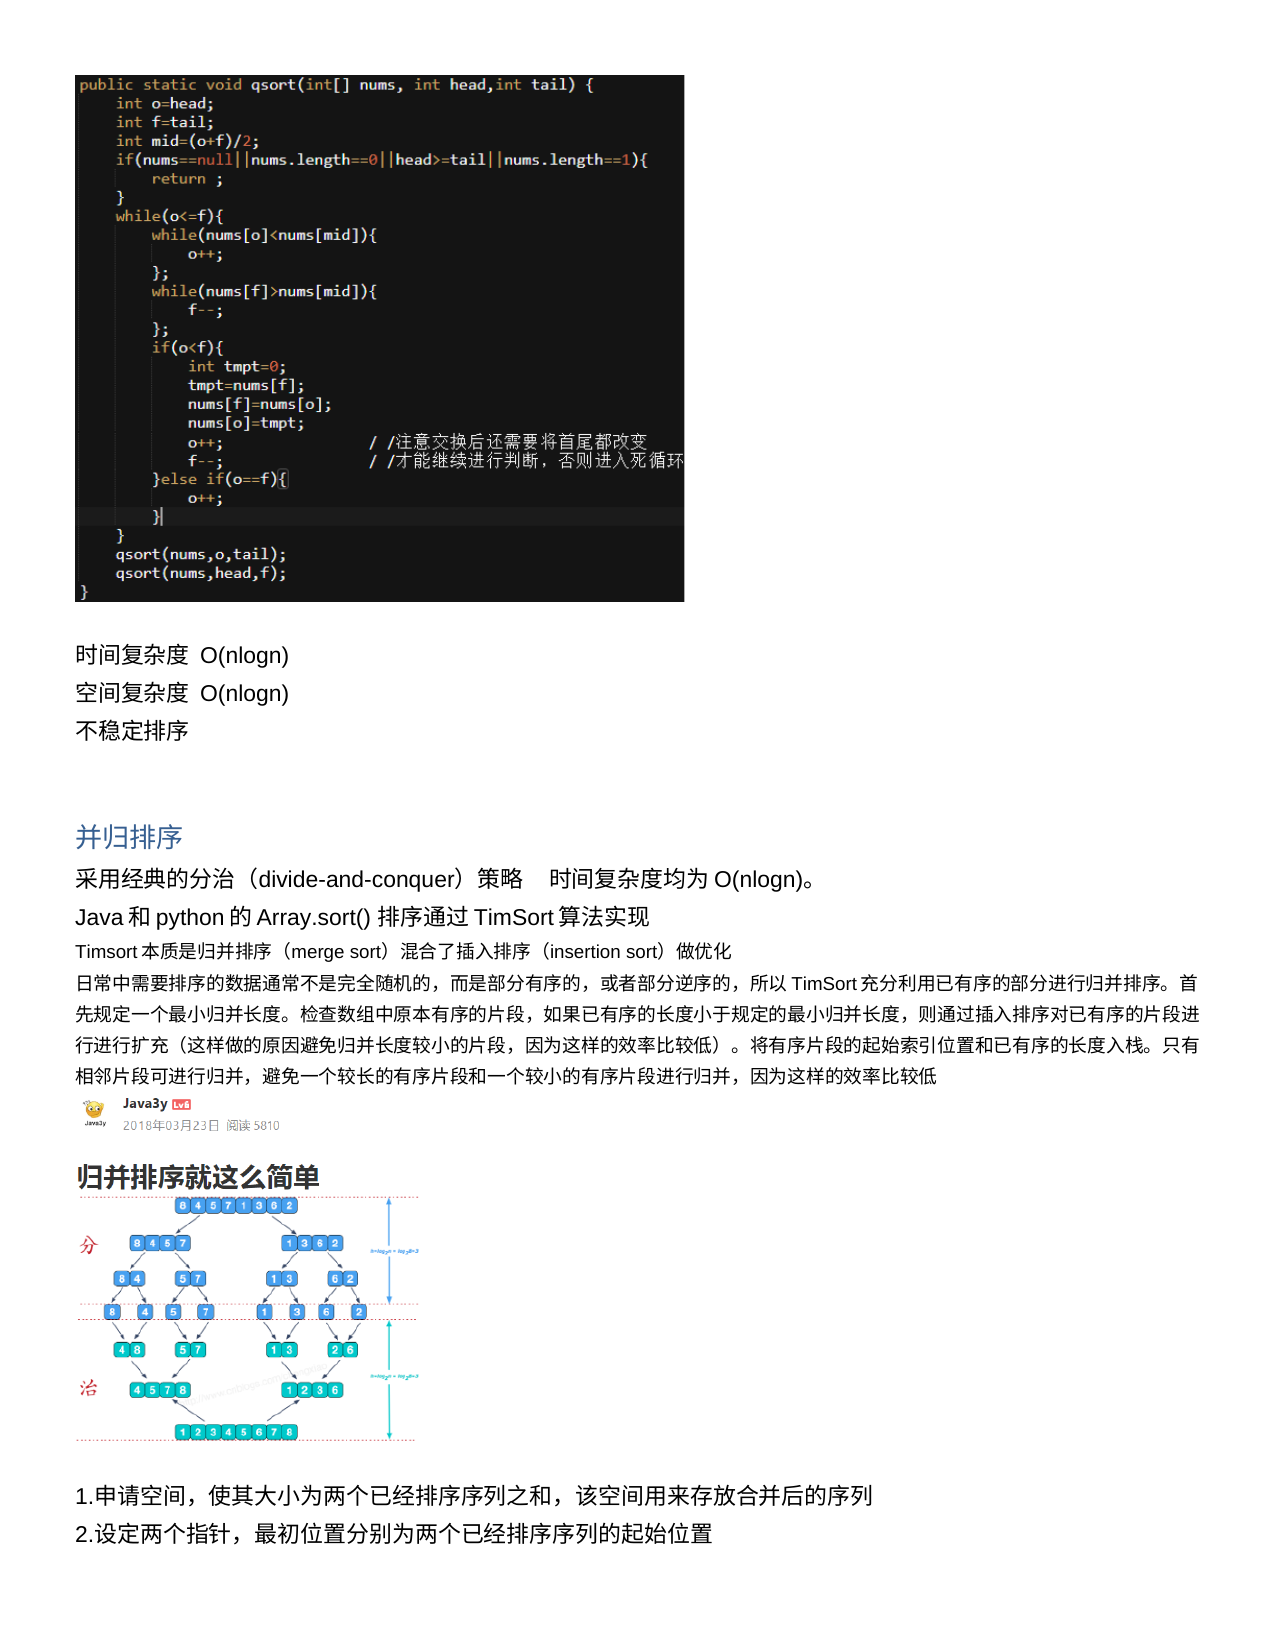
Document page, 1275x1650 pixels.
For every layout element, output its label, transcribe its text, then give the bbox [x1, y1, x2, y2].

text 2.设定两个指针，最初位置分别为两个已经排序序列的起始位置 [75, 1516, 1200, 1549]
text 日常中需要排序的数据通常不是完全随机的，而是部分有序的，或者部分逆序的，所以TimSort充分利用已有序的部分进行归并排序。首先规定一个最小归并长度。检查数组中原本有序的片段，如果已有序的长度小于规定的最小归并长度，则通过插入排序对已有序的片段进行进行扩充（这样做的原因避免归并长度较小的片段，因为这样的效率比较低）。将有序片段的起始索引位置和已有序的长度入栈。只有相邻片段可进行归并，避免一个较长的有序片段和一个较小的有序片段进行归并，因为这样的效率比较低 [75, 968, 1200, 1089]
text 1.申请空间，使其大小为两个已经排序序列之和，该空间用来存放合并后的序列 [75, 1478, 1200, 1511]
text 不稳定排序 [75, 713, 1200, 746]
subtitle 并归排序 [75, 816, 1200, 855]
text Java和python的Array.sort() 排序通过TimSort算法实现 [75, 899, 1200, 932]
text Timsort本质是归并排序（merge sort）混合了插入排序（insertion sort）做优化 [75, 937, 1200, 964]
text 采用经典的分治（divide-and-conquer）策略 时间复杂度均为O(nlogn)。 [75, 861, 1200, 894]
text 时间复杂度 O(nlogn) [75, 637, 1200, 670]
text 空间复杂度 O(nlogn) [75, 675, 1200, 708]
